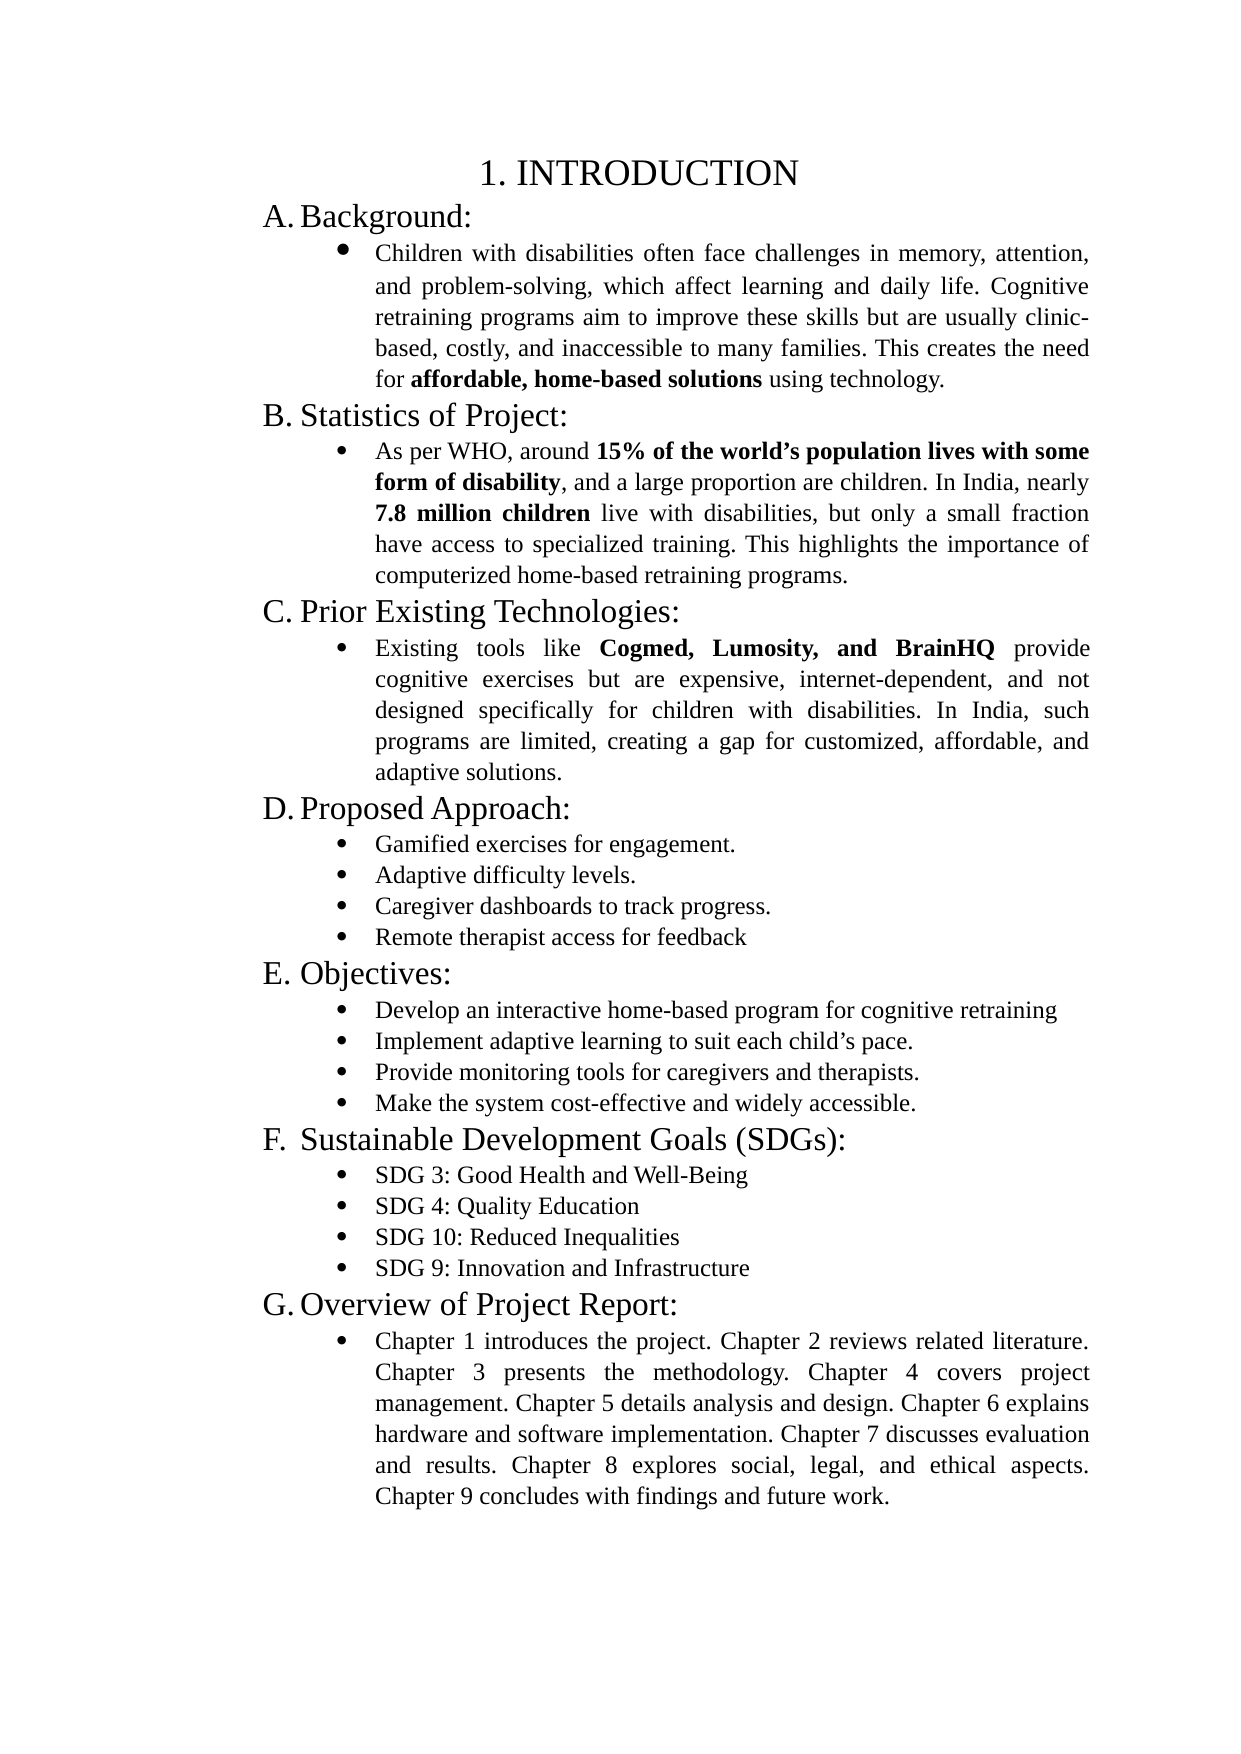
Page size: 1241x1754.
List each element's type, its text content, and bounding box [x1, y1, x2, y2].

list As per WHO, around 15% of the world’s population lives with some form of disability, and a large proportion are children. In India, nearly 7.8 million children live with disabilities, but only a small fraction have access to specialized training. This highlights the importance of computerized home-based retraining programs. [337, 436, 1090, 589]
list Adaptive difficulty levels. [337, 860, 1090, 889]
list SDG 9: Innovation and Infrastructure [337, 1253, 1090, 1282]
list SDG 4: Quality Education [337, 1191, 1090, 1220]
list Gamified exercises for engagement. [337, 829, 1090, 858]
list Make the system cost-effective and widely accessible. [337, 1088, 1090, 1117]
list Overview of Project Report: [262, 1284, 1090, 1323]
list Existing tools like Cogmed, Lumosity, and BrainHQ provide cognitive exercises but are expensive, internet-dependent, and not designed specifically for children with disabilities. In India, such programs are limited, creating a gap for customized, affordable, and adaptive solutions. [337, 633, 1090, 786]
list SDG 10: Reduced Inequalities [337, 1222, 1090, 1251]
list Proposed Approach: [262, 788, 1090, 826]
list Children with disabilities often face challenges in memory, attention, and problem-solving, which affect learning and daily life. Cognitive retraining programs aim to improve these skills but are usually clinic-based, costly, and inaccessible to many families. This creates the need for affordable, home-based solutions using technology. [337, 238, 1090, 393]
list Statistics of Project: [262, 395, 1090, 433]
list Objectives: [262, 953, 1090, 992]
list Develop an interactive home-based program for cognitive retraining [337, 995, 1090, 1024]
list Remote therapist access for feedback [337, 922, 1090, 951]
list Provide monitoring tools for caregivers and therapists. [337, 1057, 1090, 1086]
list Background: [262, 197, 1090, 235]
list Sustainable Development Goals (SDGs): [262, 1119, 1090, 1157]
list Chapter 1 introduces the project. Chapter 2 reviews related literature. Chapter 3 presents the methodology. Chapter 4 covers project management. Chapter 5 details analysis and design. Chapter 6 explains hardware and software implementation. Chapter 7 discusses evaluation and results. Chapter 8 explores social, legal, and ethical aspects. Chapter 9 concludes with findings and future work. [337, 1326, 1090, 1510]
list Implement adaptive learning to suit each child’s pace. [337, 1026, 1090, 1055]
list Prior Existing Technologies: [262, 591, 1090, 630]
list Caregiver dashboards to track progress. [337, 891, 1090, 920]
list SDG 3: Good Health and Well-Being [337, 1160, 1090, 1189]
list INTRODUCTION [187, 150, 1090, 193]
